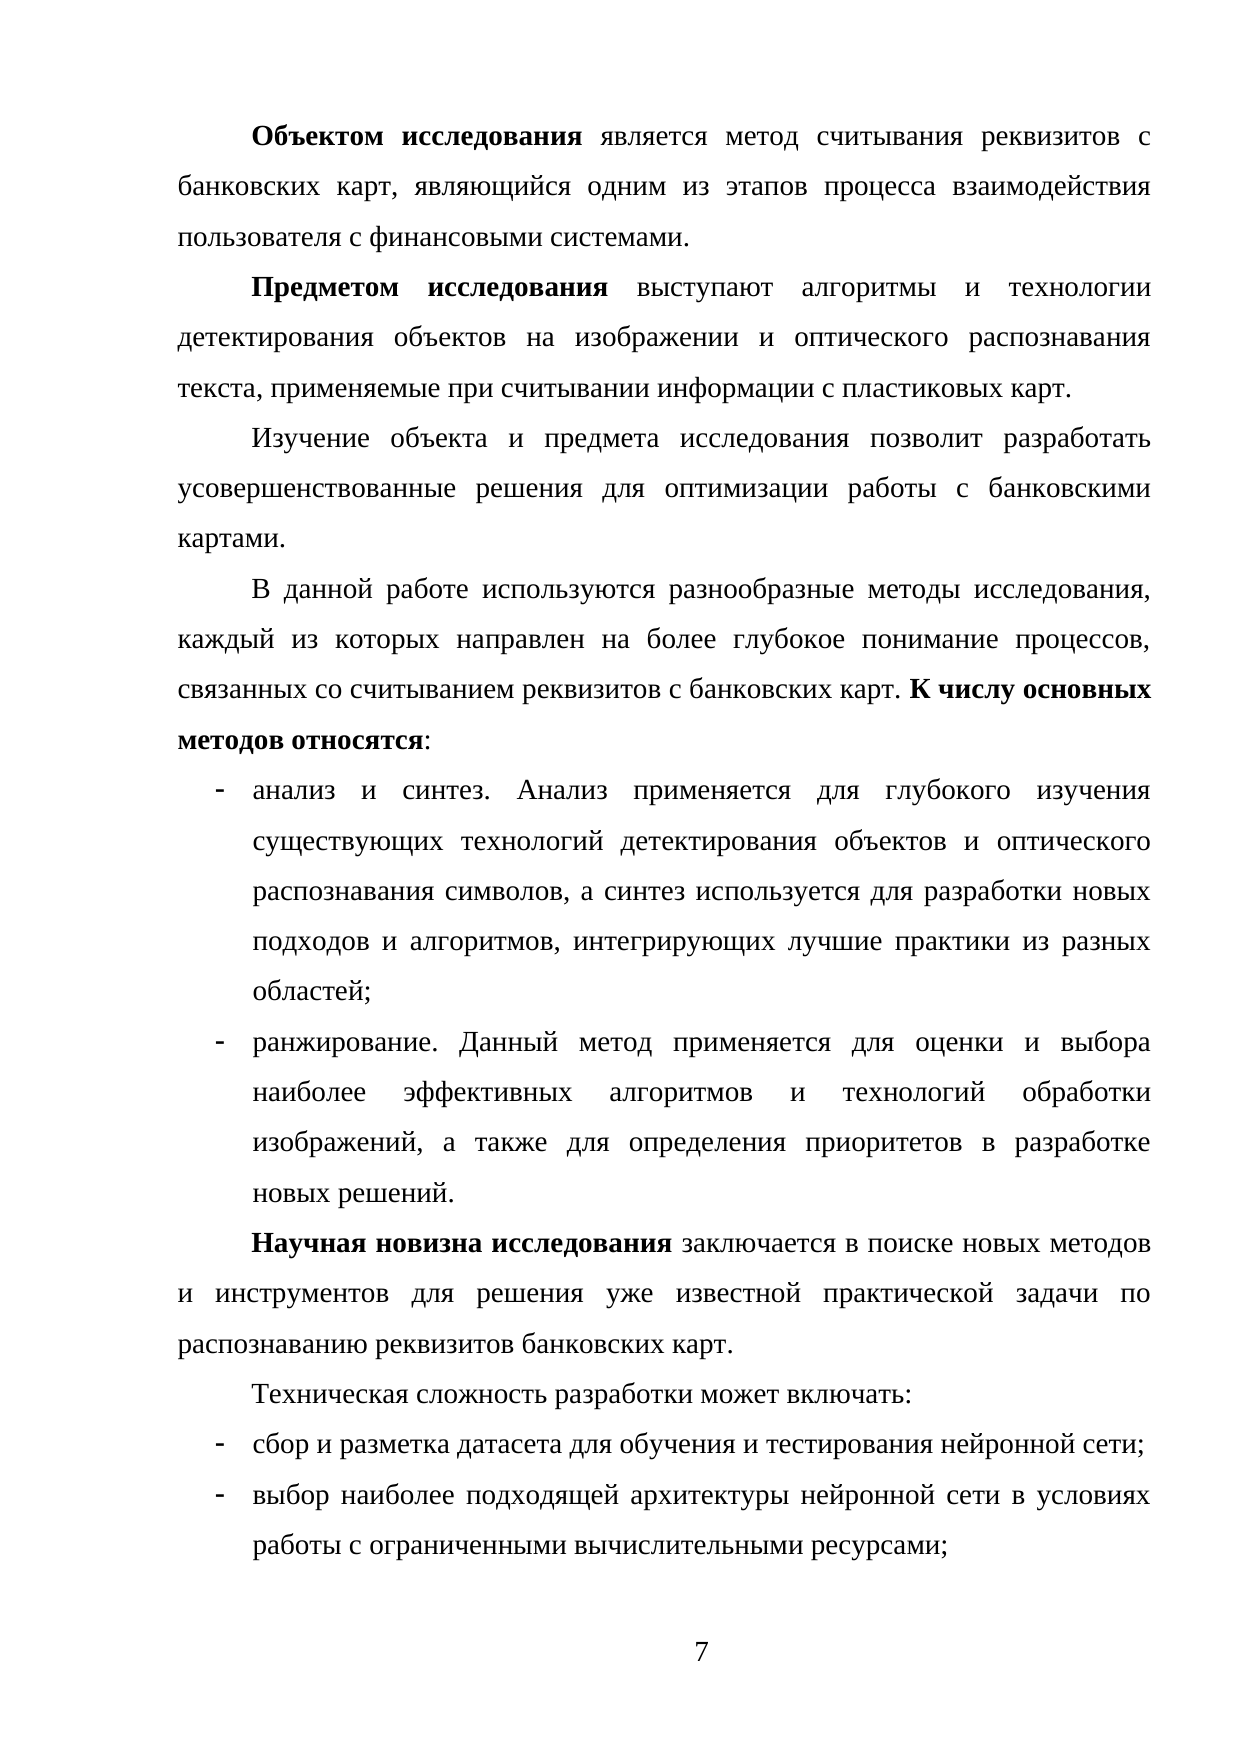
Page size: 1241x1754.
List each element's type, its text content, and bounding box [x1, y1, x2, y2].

text Предметом исследования выступают алгоритмы и технологии детектирования объектов на изображении и оптического распознавания текста, применяемые при считывании информации с пластиковых карт. [177, 269, 1152, 403]
list сбор и разметка датасета для обучения и тестирования нейронной сети; [215, 1426, 1152, 1460]
list выбор наиболее подходящей архитектуры нейронной сети в условиях работы с ограниченными вычислительными ресурсами; [215, 1477, 1152, 1561]
text В данной работе используются разнообразные методы исследования, каждый из которых направлен на более глубокое понимание процессов, связанных со считыванием реквизитов с банковских карт. К числу основных методов относятся: [177, 571, 1152, 755]
list анализ и синтез. Анализ применяется для глубокого изучения существующих технологий детектирования объектов и оптического распознавания символов, а синтез используется для разработки новых подходов и алгоритмов, интегрирующих лучшие практики из разных областей; [215, 772, 1152, 1007]
text Научная новизна исследования заключается в поиске новых методов и инструментов для решения уже известной практической задачи по распознаванию реквизитов банковских карт. [177, 1225, 1152, 1359]
list ранжирование. Данный метод применяется для оценки и выбора наиболее эффективных алгоритмов и технологий обработки изображений, а также для определения приоритетов в разработке новых решений. [215, 1024, 1152, 1208]
text Изучение объекта и предмета исследования позволит разработать усовершенствованные решения для оптимизации работы с банковскими картами. [177, 420, 1152, 554]
text Объектом исследования является метод считывания реквизитов с банковских карт, являющийся одним из этапов процесса взаимодействия пользователя с финансовыми системами. [177, 118, 1152, 252]
text Техническая сложность разработки может включать: [177, 1376, 1152, 1410]
